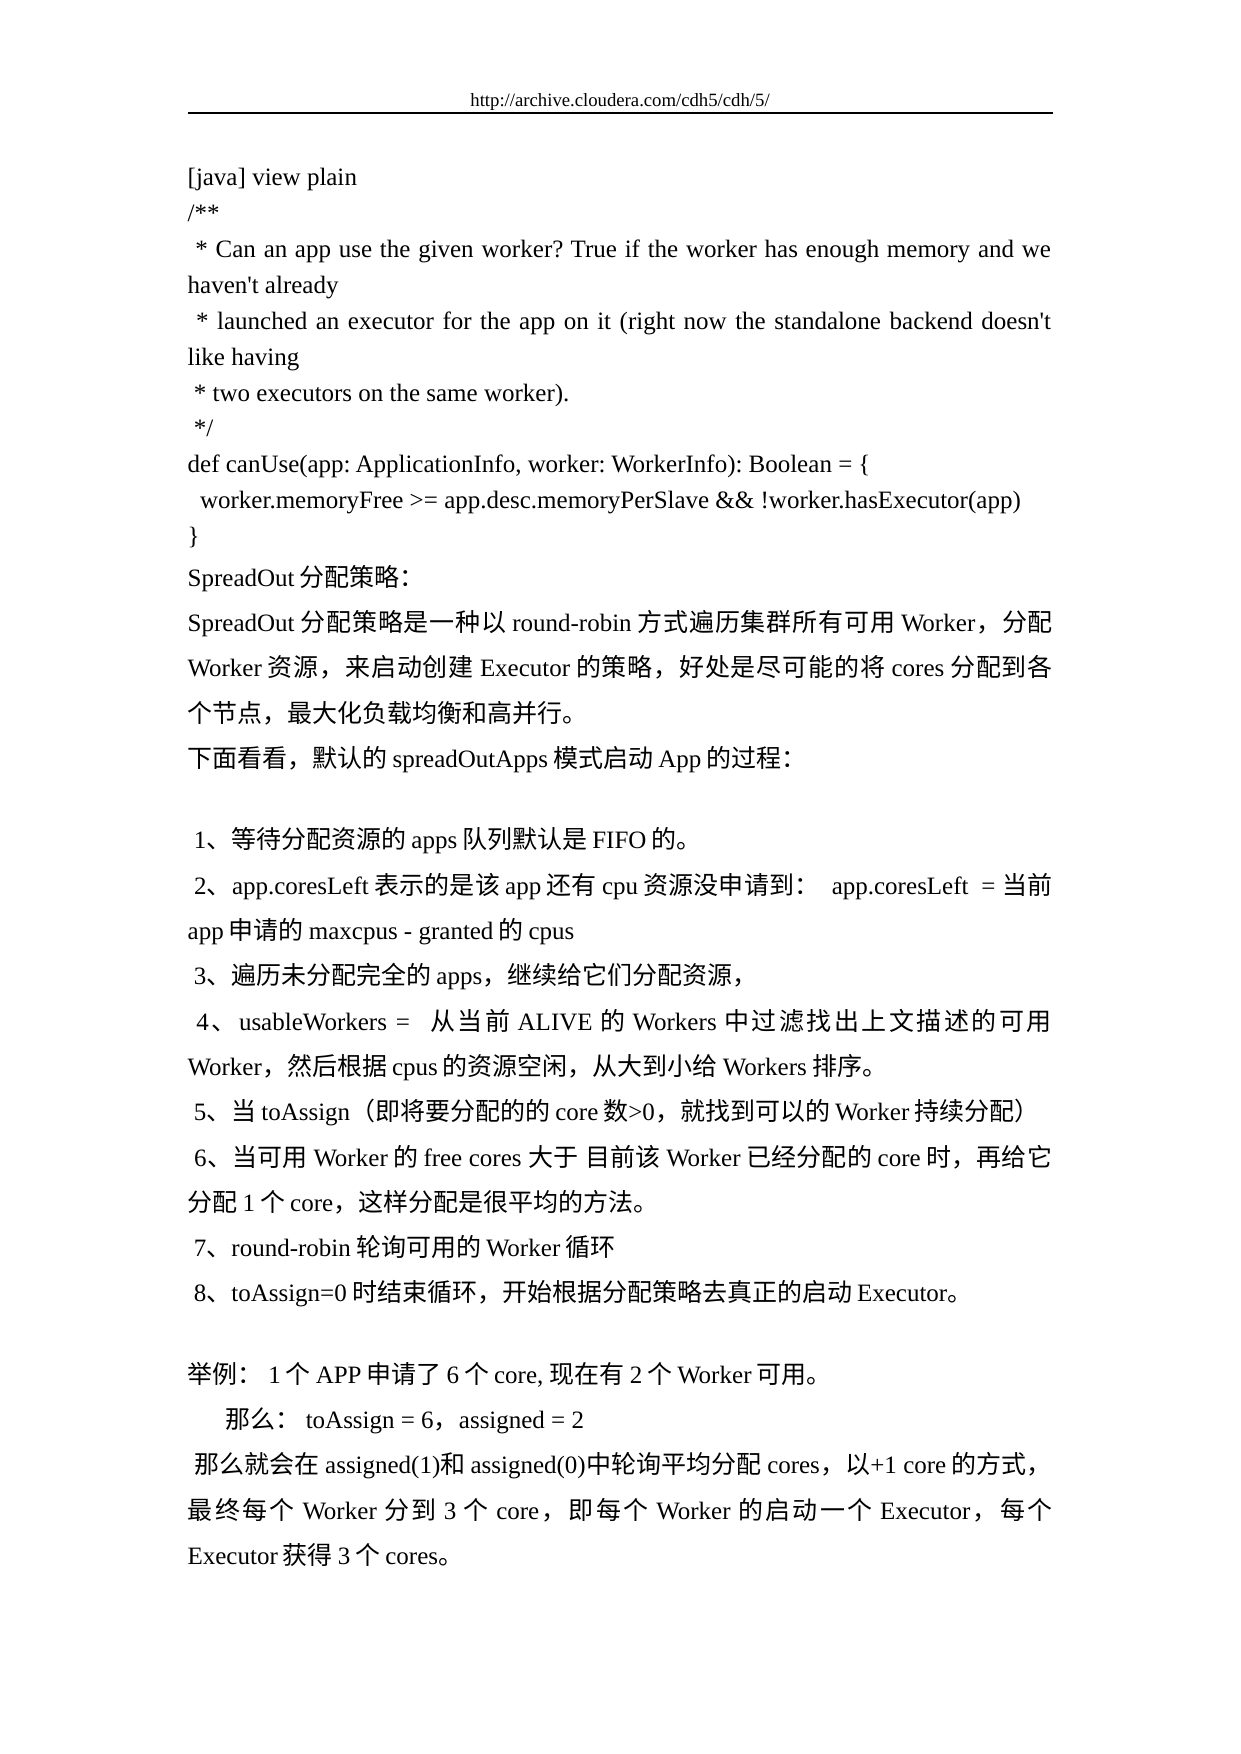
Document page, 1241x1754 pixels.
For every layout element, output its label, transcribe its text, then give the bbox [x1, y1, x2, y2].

text 那么： toAssign = 6，assigned = 2 [187, 1399, 1053, 1436]
text 8、toAssign=0时结束循环，开始根据分配策略去真正的启动Executor。 [187, 1273, 1053, 1309]
text * two executors on the same worker). [187, 378, 1053, 406]
text /** [187, 198, 1053, 227]
text SpreadOut分配策略： [187, 557, 1053, 593]
text 2、app.coresLeft表示的是该app还有cpu资源没申请到： app.coresLeft = 当前app申请的maxcpus - granted的cpus [187, 865, 1053, 947]
text 6、当可用Worker的free cores 大于 目前该Worker已经分配的core时，再给它分配1个core，这样分配是很平均的方法。 [187, 1137, 1053, 1218]
text */ [187, 413, 1053, 442]
text * launched an executor for the app on it (right now the standalone backend doesn't like having [187, 306, 1053, 370]
text 5、当toAssign（即将要分配的的core数>0，就找到可以的Worker持续分配） [187, 1092, 1053, 1128]
text 那么就会在assigned(1)和assigned(0)中轮询平均分配cores，以+1 core的方式，最终每个Worker分到3个core，即每个Worker的启动一个Executor，每个Executor获得3个cores。 [187, 1445, 1053, 1572]
text } [187, 521, 1053, 550]
text * Can an app use the given worker? True if the worker has enough memory and we haven't already [187, 234, 1053, 298]
text 7、round-robin轮询可用的Worker循环 [187, 1228, 1053, 1264]
text worker.memoryFree >= app.desc.memoryPerSlave && !worker.hasExecutor(app) [187, 485, 1053, 514]
text [java] view plain [187, 162, 1053, 191]
text 下面看看，默认的spreadOutApps模式启动App的过程： [187, 738, 1053, 775]
text 1、等待分配资源的apps队列默认是FIFO的。 [187, 820, 1053, 856]
text 3、遍历未分配完全的apps，继续给它们分配资源， [187, 956, 1053, 992]
text def canUse(app: ApplicationInfo, worker: WorkerInfo): Boolean = { [187, 449, 1053, 478]
text 4、usableWorkers = 从当前ALIVE的Workers中过滤找出上文描述的可用Worker，然后根据cpus的资源空闲，从大到小给Workers排序。 [187, 1001, 1053, 1083]
text SpreadOut分配策略是一种以round-robin方式遍历集群所有可用Worker，分配Worker资源，来启动创建Executor的策略，好处是尽可能的将cores分配到各个节点，最大化负载均衡和高并行。 [187, 603, 1053, 729]
text 举例： 1个APP申请了6个core, 现在有2个Worker可用。 [187, 1354, 1053, 1390]
